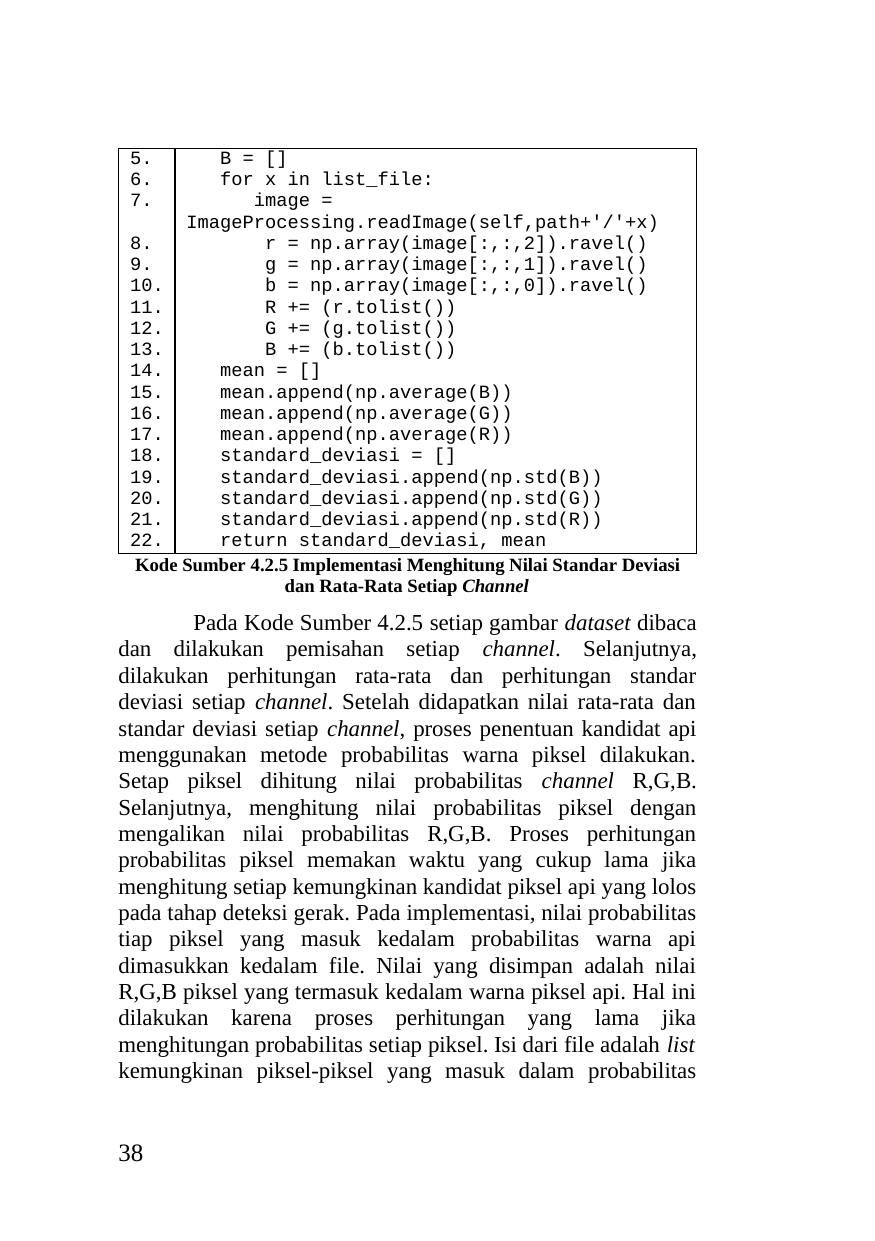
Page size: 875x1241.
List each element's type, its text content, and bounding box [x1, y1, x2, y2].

table_header 1. 2. 3. 4. 5. 6. 7. 8. 9. 10. 11. 12. 13. 14. 15. 16. 17. 18. 19. 20. 21. 22. [119, 149, 174, 552]
text Kode Sumber 4.2.5 Implementasi Menghitung Nilai Standar Deviasi dan Rata-Rata Setiap Channel [118, 554, 697, 597]
